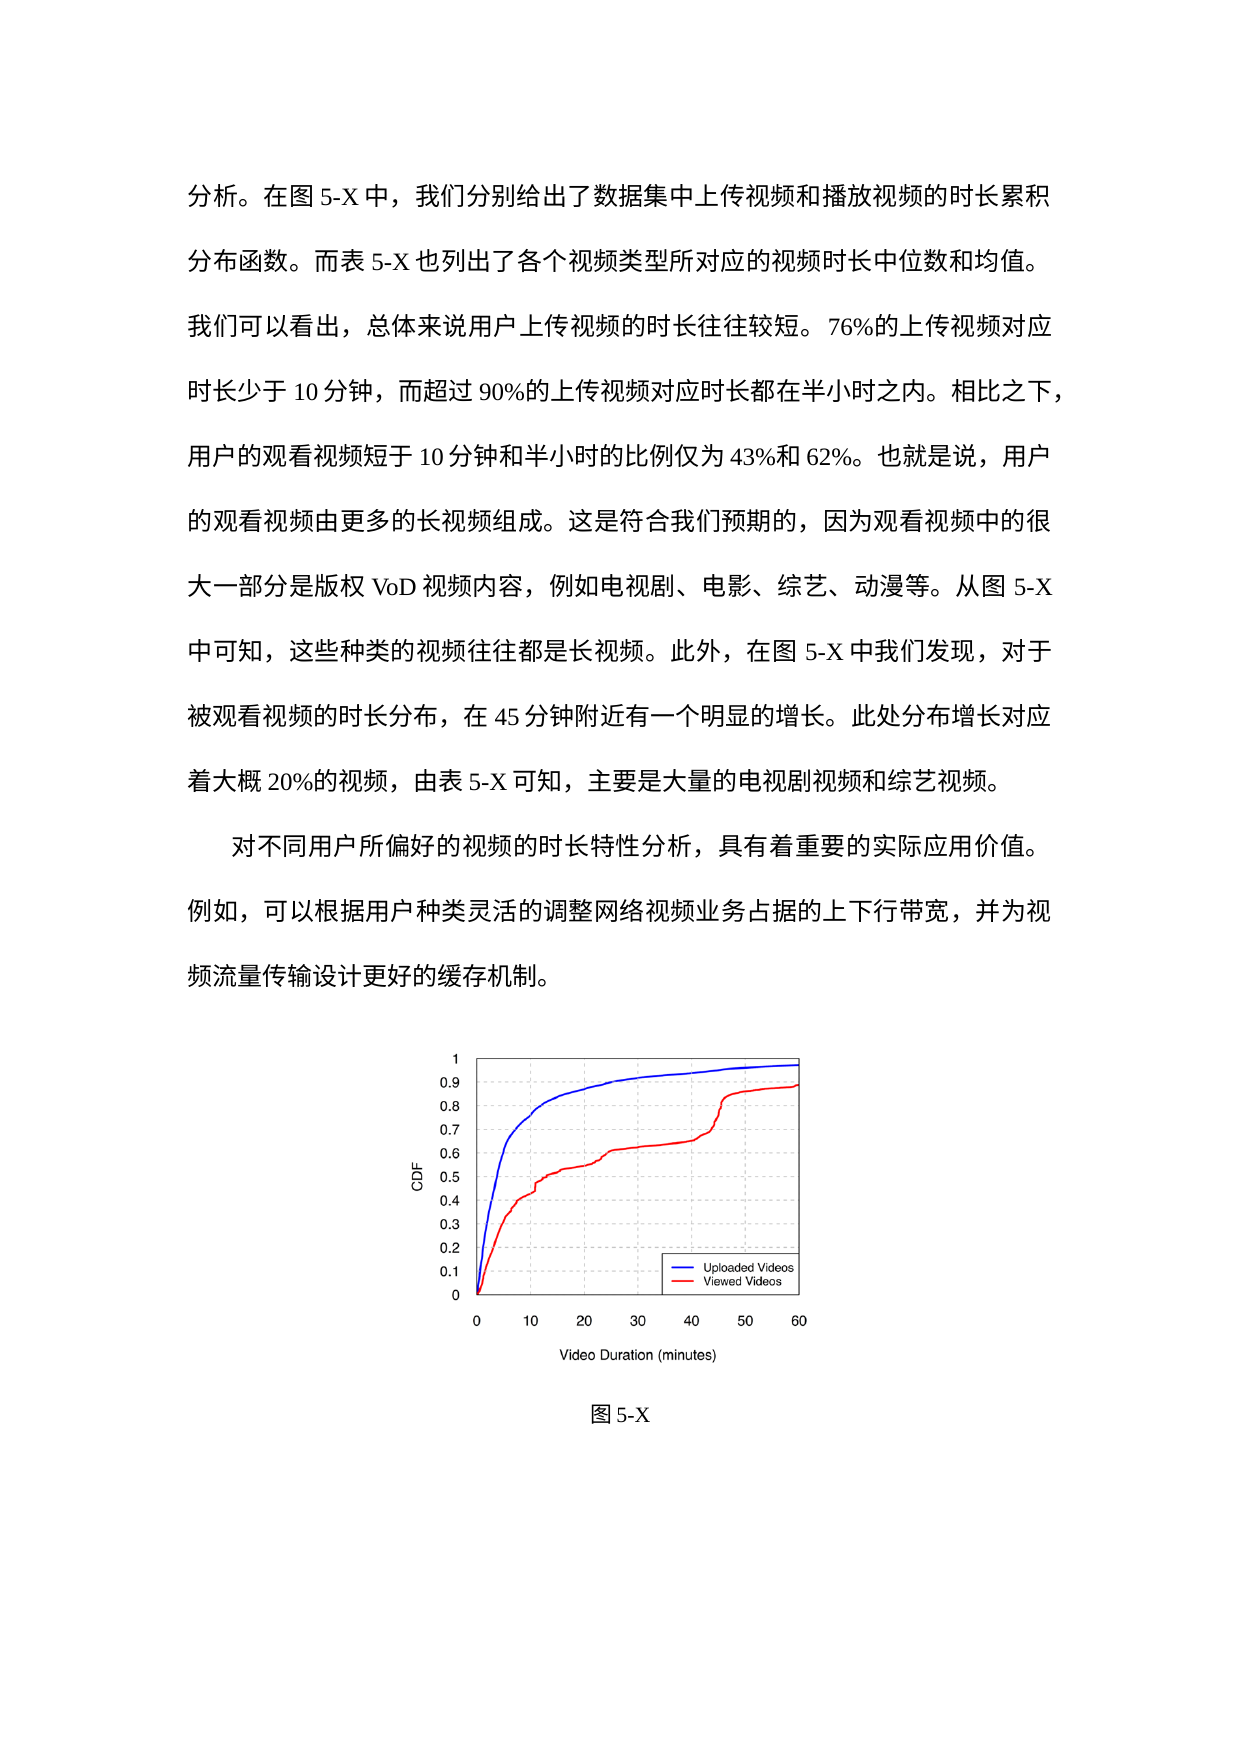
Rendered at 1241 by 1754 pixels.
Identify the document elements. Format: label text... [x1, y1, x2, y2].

picture [406, 1039, 835, 1382]
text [187, 162, 1053, 812]
text 图5-X [187, 1397, 1053, 1429]
text 对不同用户所偏好的视频的时长特性分析，具有着重要的实际应用价值。例如，可以根据用户种类灵活的调整网络视频业务占据的上下行带宽，并为视频流量传输设计更好的缓存机制。 [187, 812, 1053, 1007]
